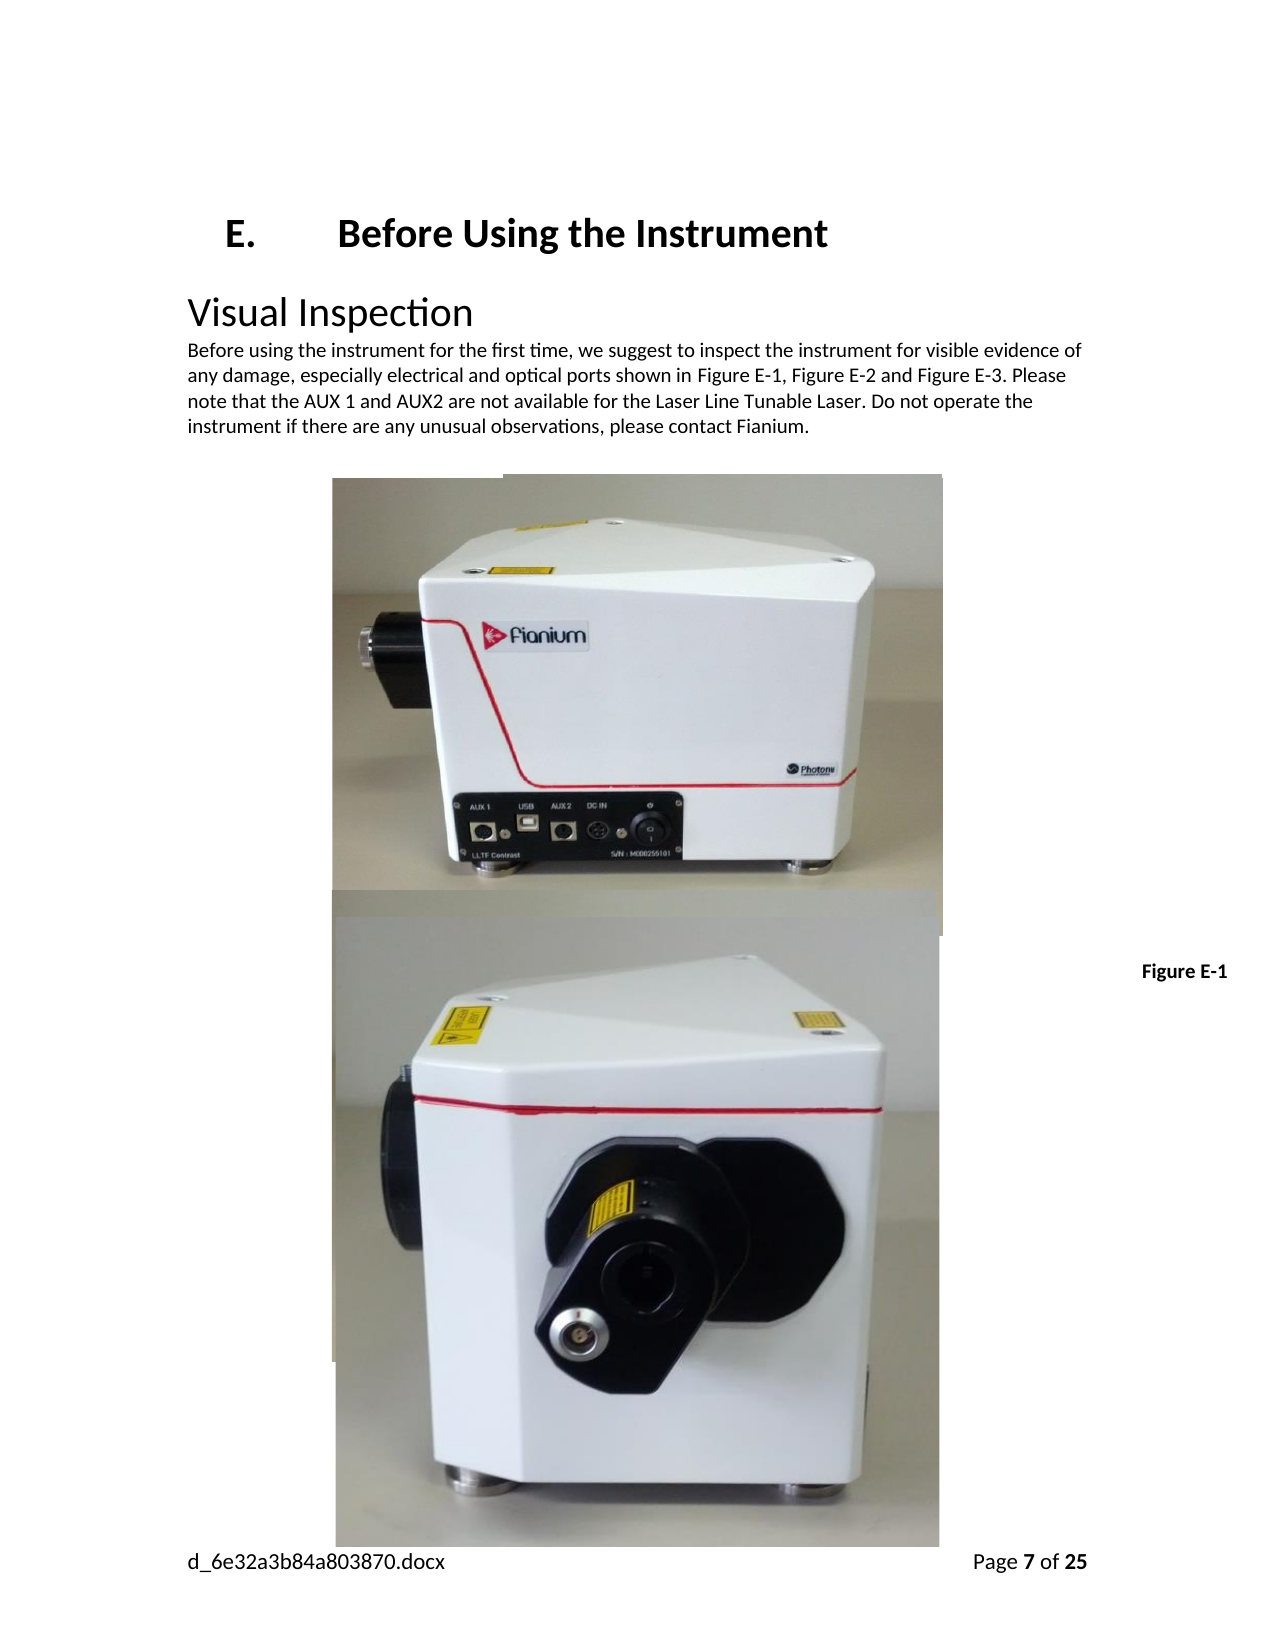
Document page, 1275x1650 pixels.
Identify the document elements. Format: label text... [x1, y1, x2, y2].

text Before using the instrument for the first time, we suggest to inspect the instrument for visible evidence of any damage, especially electrical and optical ports shown in Figure E-1, Figure E-2 and Figure E-3. Please note that the AUX 1 and AUX2 are not available for the Laser Line Tunable Laser. Do not operate the instrument if there are any unusual observations, please contact Fianium. [187, 337, 1087, 439]
picture [331, 474, 944, 1547]
subtitle Visual Inspection [187, 286, 1087, 337]
subtitle Before Using the Instrument [225, 207, 1087, 258]
